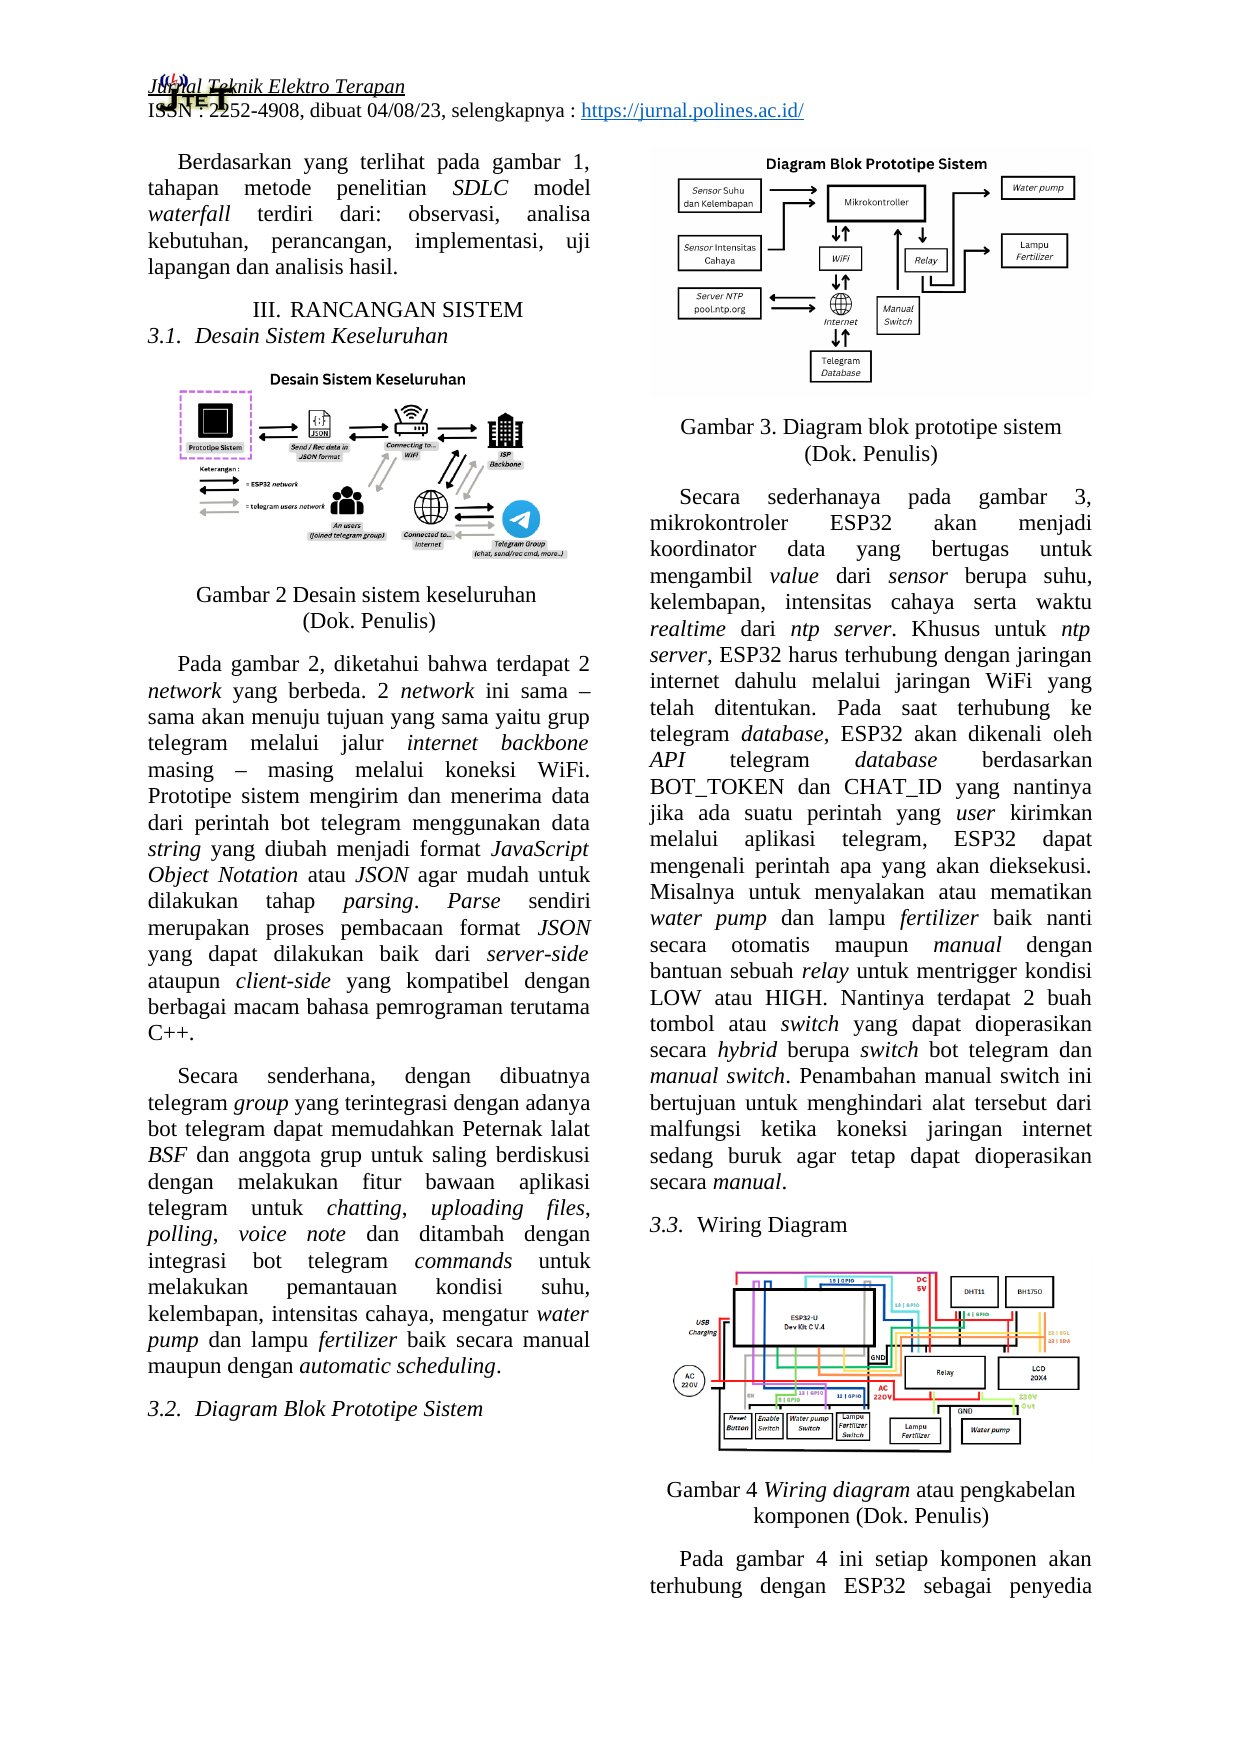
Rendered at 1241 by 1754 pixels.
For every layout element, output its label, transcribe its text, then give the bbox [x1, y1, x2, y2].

text Berdasarkan yang terlihat pada gambar 1, tahapan metode penelitian SDLC model waterfall terdiri dari: observasi, analisa kebutuhan, perancangan, implementasi, uji lapangan dan analisis hasil. [148, 148, 591, 279]
picture [649, 147, 1093, 397]
text Secara senderhana, dengan dibuatnya telegram group yang terintegrasi dengan adanya bot telegram dapat memudahkan Peternak lalat BSF dan anggota grup untuk saling berdiskusi dengan melakukan fitur bawaan aplikasi telegram untuk chatting, uploading files, polling, voice note dan ditambah dengan integrasi bot telegram commands untuk melakukan pemantauan kondisi suhu, kelembapan, intensitas cahaya, mengatur water pump dan lampu fertilizer baik secara manual maupun dengan automatic scheduling. [148, 1062, 591, 1379]
picture [147, 95, 242, 112]
list RANCANGAN SISTEM [185, 296, 591, 322]
picture [147, 365, 591, 565]
picture [147, 73, 242, 94]
text Gambar 3. Diagram blok prototipe sistem (Dok. Penulis) [649, 413, 1092, 466]
list Wiring Diagram [649, 1211, 1092, 1237]
list Desain Sistem Keseluruhan [148, 322, 591, 349]
list Diagram Blok Prototipe Sistem [148, 1395, 591, 1422]
text Secara sederhanaya pada gambar 3, mikrokontroler ESP32 akan menjadi koordinator data yang bertugas untuk mengambil value dari sensor berupa suhu, kelembapan, intensitas cahaya serta waktu realtime dari ntp server. Khusus untuk ntp server, ESP32 harus terhubung dengan jaringan internet dahulu melalui jaringan WiFi yang telah ditentukan. Pada saat terhubung ke telegram database, ESP32 akan dikenali oleh API telegram database berdasarkan BOT_TOKEN dan CHAT_ID yang nantinya jika ada suatu perintah yang user kirimkan melalui aplikasi telegram, ESP32 dapat mengenali perintah apa yang akan dieksekusi. Misalnya untuk menyalakan atau mematikan water pump dan lampu fertilizer baik nanti secara otomatis maupun manual dengan bantuan sebuah relay untuk mentrigger kondisi LOW atau HIGH. Nantinya terdapat 2 buah tombol atau switch yang dapat dioperasikan secara hybrid berupa switch bot telegram dan manual switch. Penambahan manual switch ini bertujuan untuk menghindari alat tersebut dari malfungsi ketika koneksi jaringan internet sedang buruk agar tetap dapat dioperasikan secara manual. [649, 483, 1092, 1194]
picture [649, 1254, 1093, 1460]
text Gambar 2 Desain sistem keseluruhan (Dok. Penulis) [148, 581, 591, 634]
text Gambar 4 Wiring diagram atau pengkabelan komponen (Dok. Penulis) [649, 1476, 1092, 1529]
text Pada gambar 2, diketahui bahwa terdapat 2 network yang berbeda. 2 network ini sama – sama akan menuju tujuan yang sama yaitu grup telegram melalui jalur internet backbone masing – masing melalui koneksi WiFi. Prototipe sistem mengirim dan menerima data dari perintah bot telegram menggunakan data string yang diubah menjadi format JavaScript Object Notation atau JSON agar mudah untuk dilakukan tahap parsing. Parse sendiri merupakan proses pembacaan format JSON yang dapat dilakukan baik dari server-side ataupun client-side yang kompatibel dengan berbagai macam bahasa pemrograman terutama C++. [148, 650, 591, 1046]
